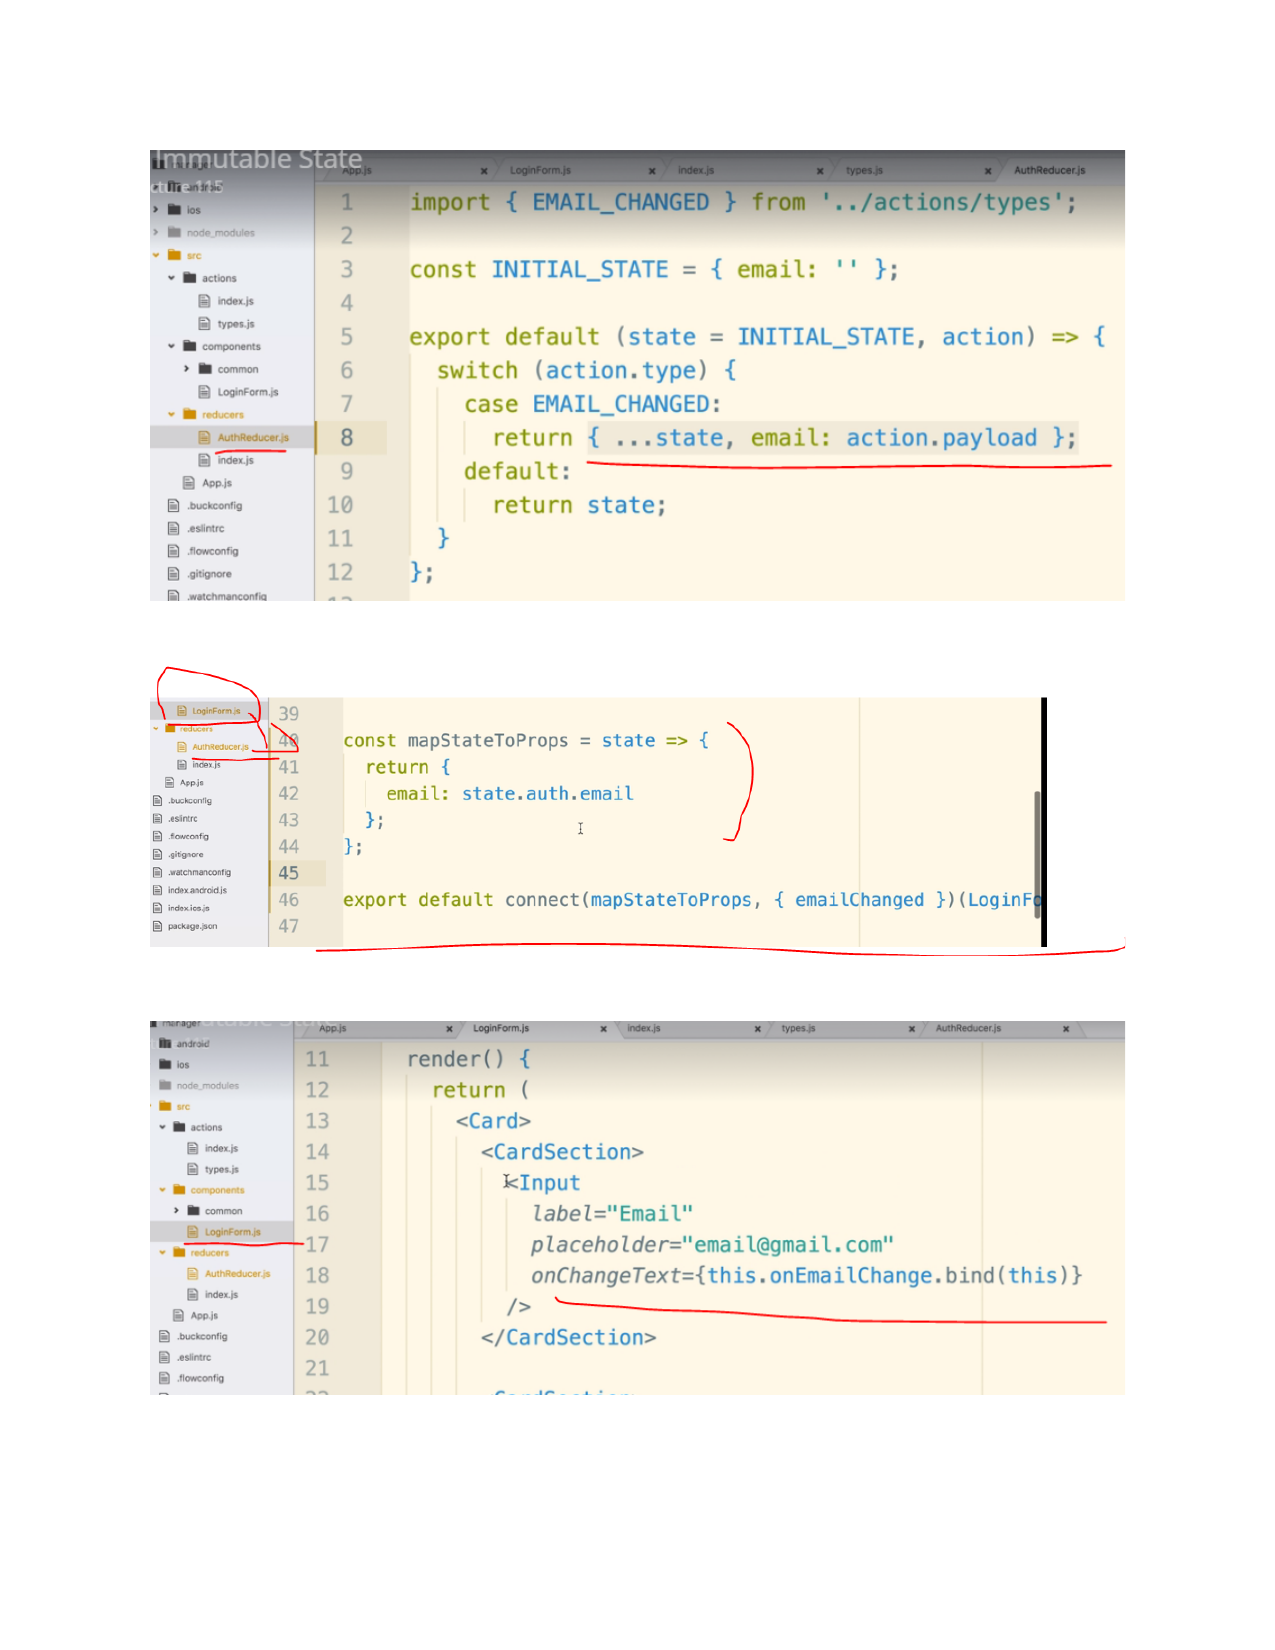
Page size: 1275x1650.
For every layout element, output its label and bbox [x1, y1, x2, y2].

picture [150, 150, 1125, 601]
picture [150, 666, 1125, 956]
picture [150, 1021, 1125, 1395]
